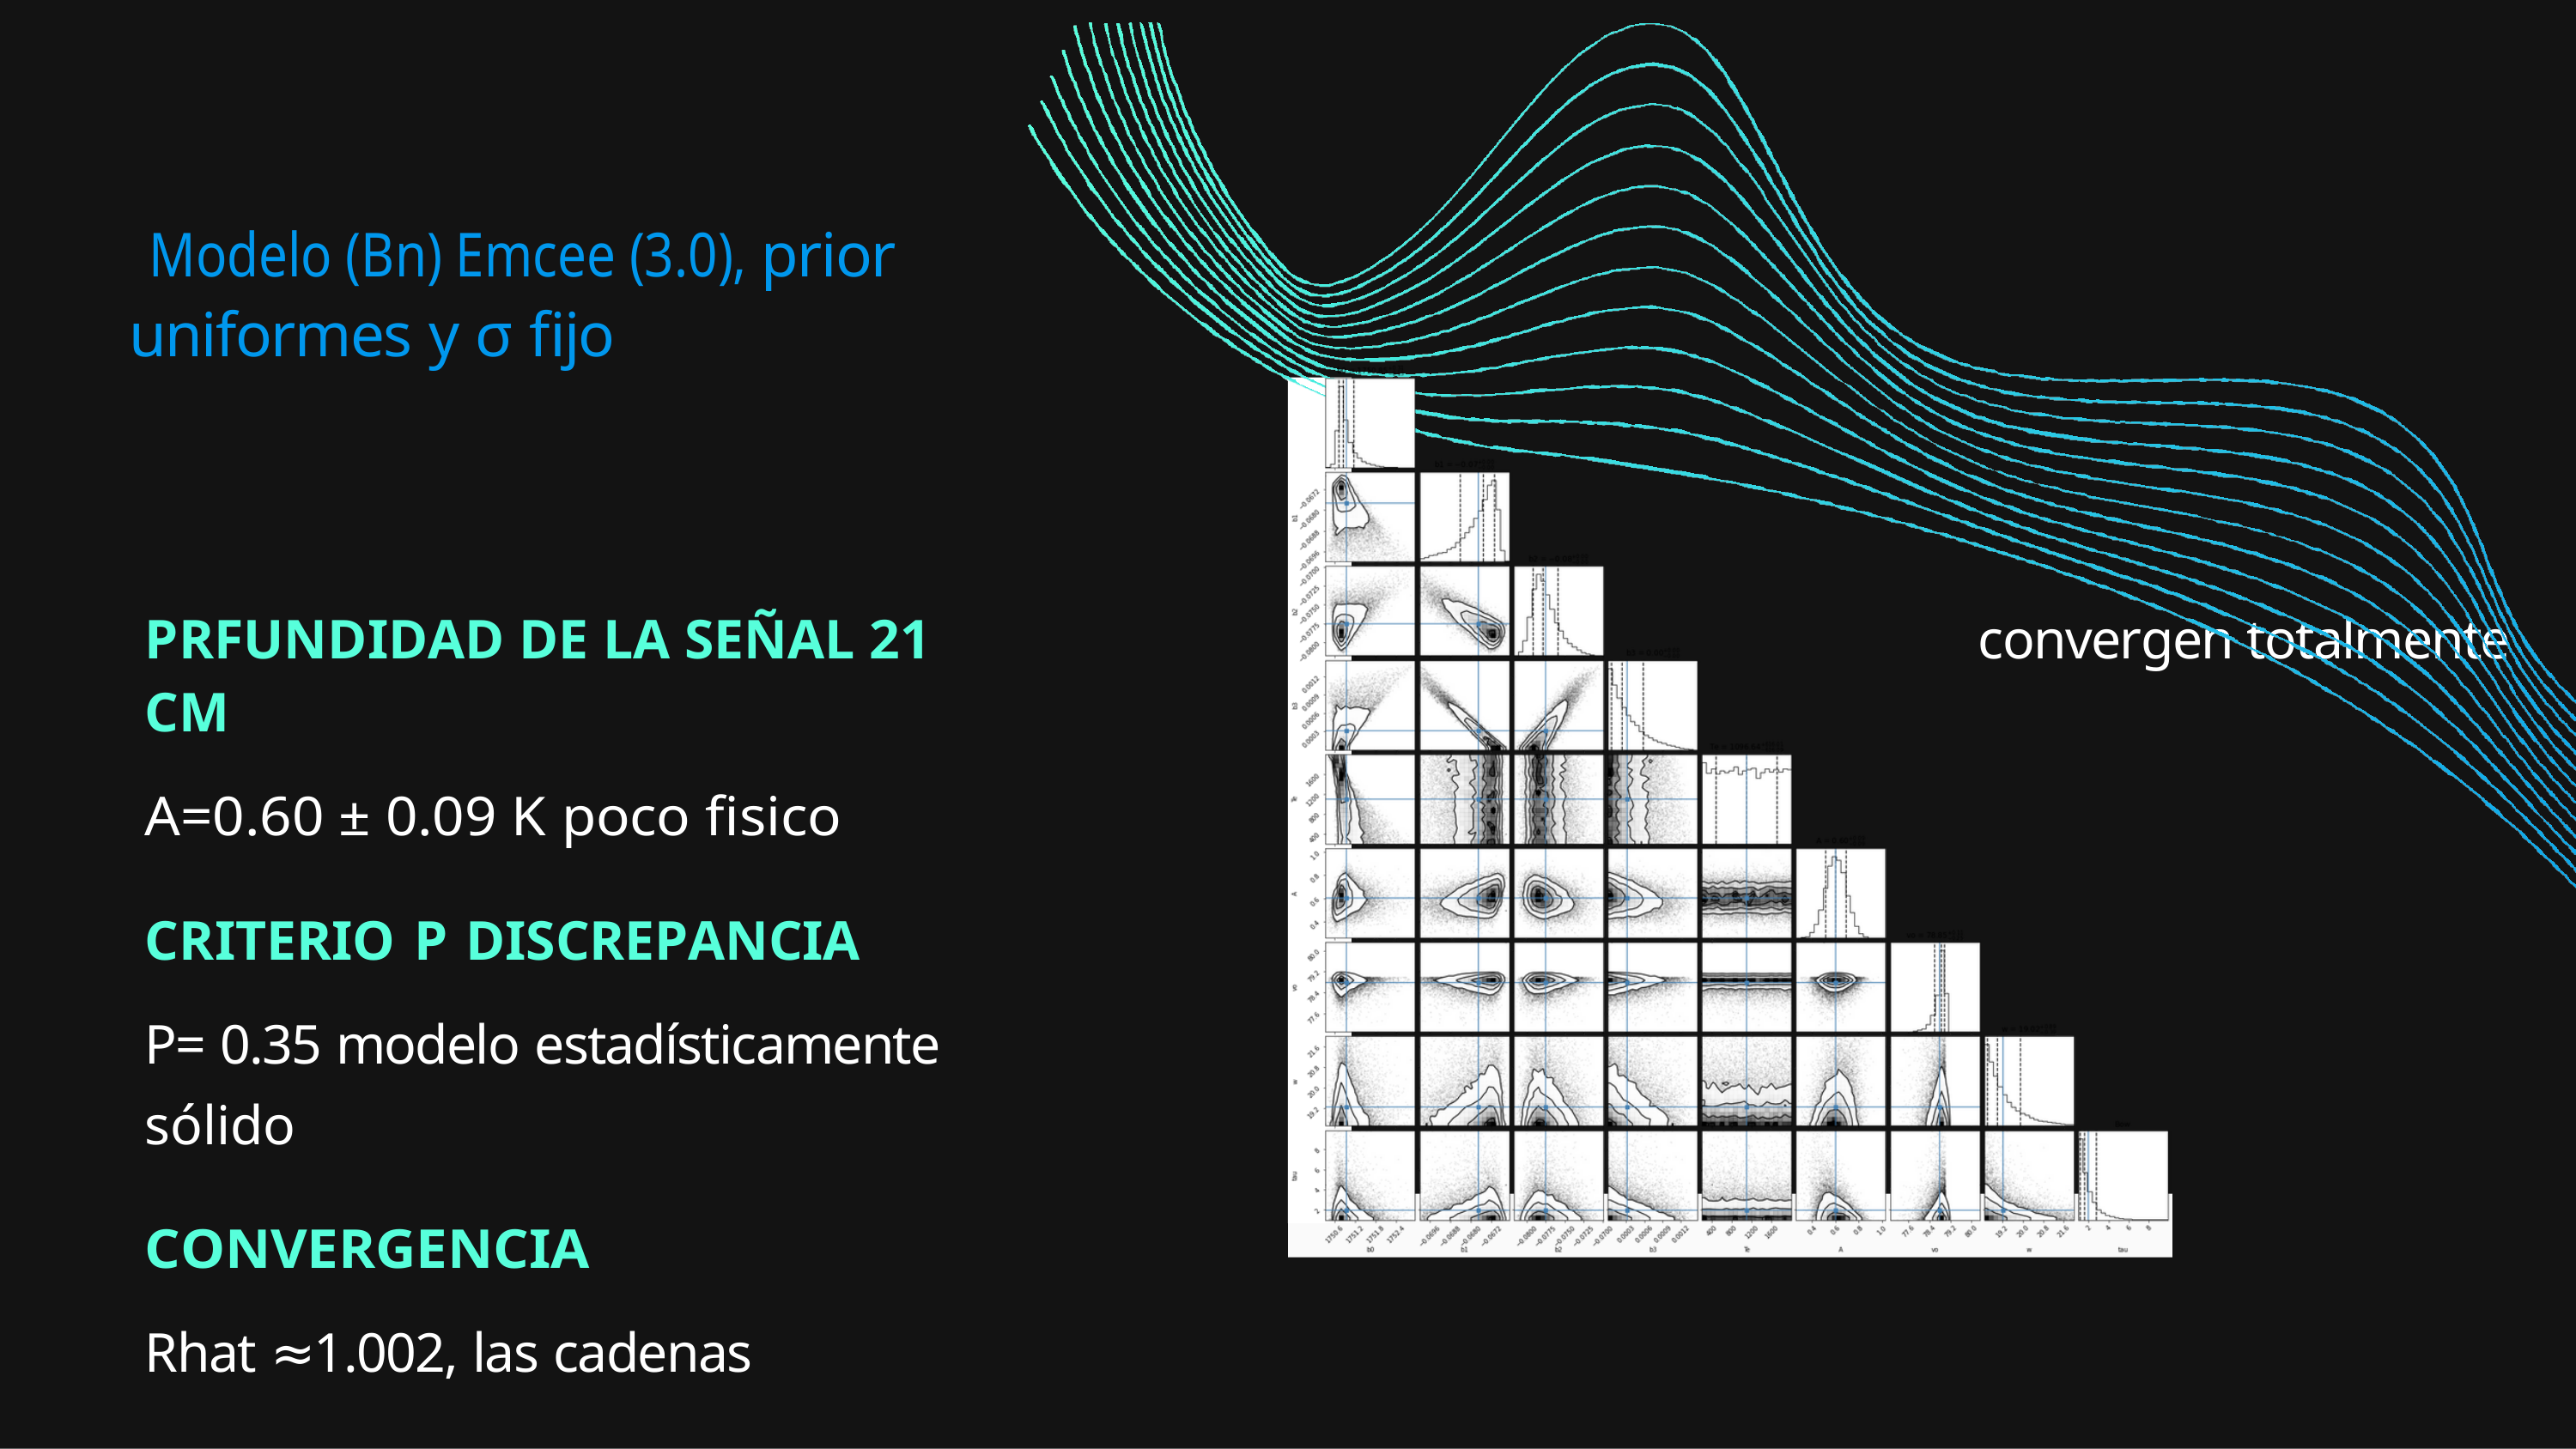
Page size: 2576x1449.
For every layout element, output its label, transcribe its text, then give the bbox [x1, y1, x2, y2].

subtitle CONVERGENCIA [145, 1210, 988, 1284]
subtitle PRFUNDIDAD DE LA SEÑAL 21 CM [145, 601, 988, 748]
picture [1028, 22, 2576, 1258]
subtitle CRITERIO P DISCREPANCIA [145, 902, 988, 975]
text A=0.60 ± 0.09 K poco fisico [145, 779, 988, 852]
subtitle Modelo (Bn) Emcee (3.0), prior uniformes y σ fijo [129, 212, 972, 374]
text P= 0.35 modelo estadísticamente sólido [145, 1007, 988, 1160]
text Rhat ≈1.002, las cadenas convergen totalmente [145, 1315, 988, 1388]
